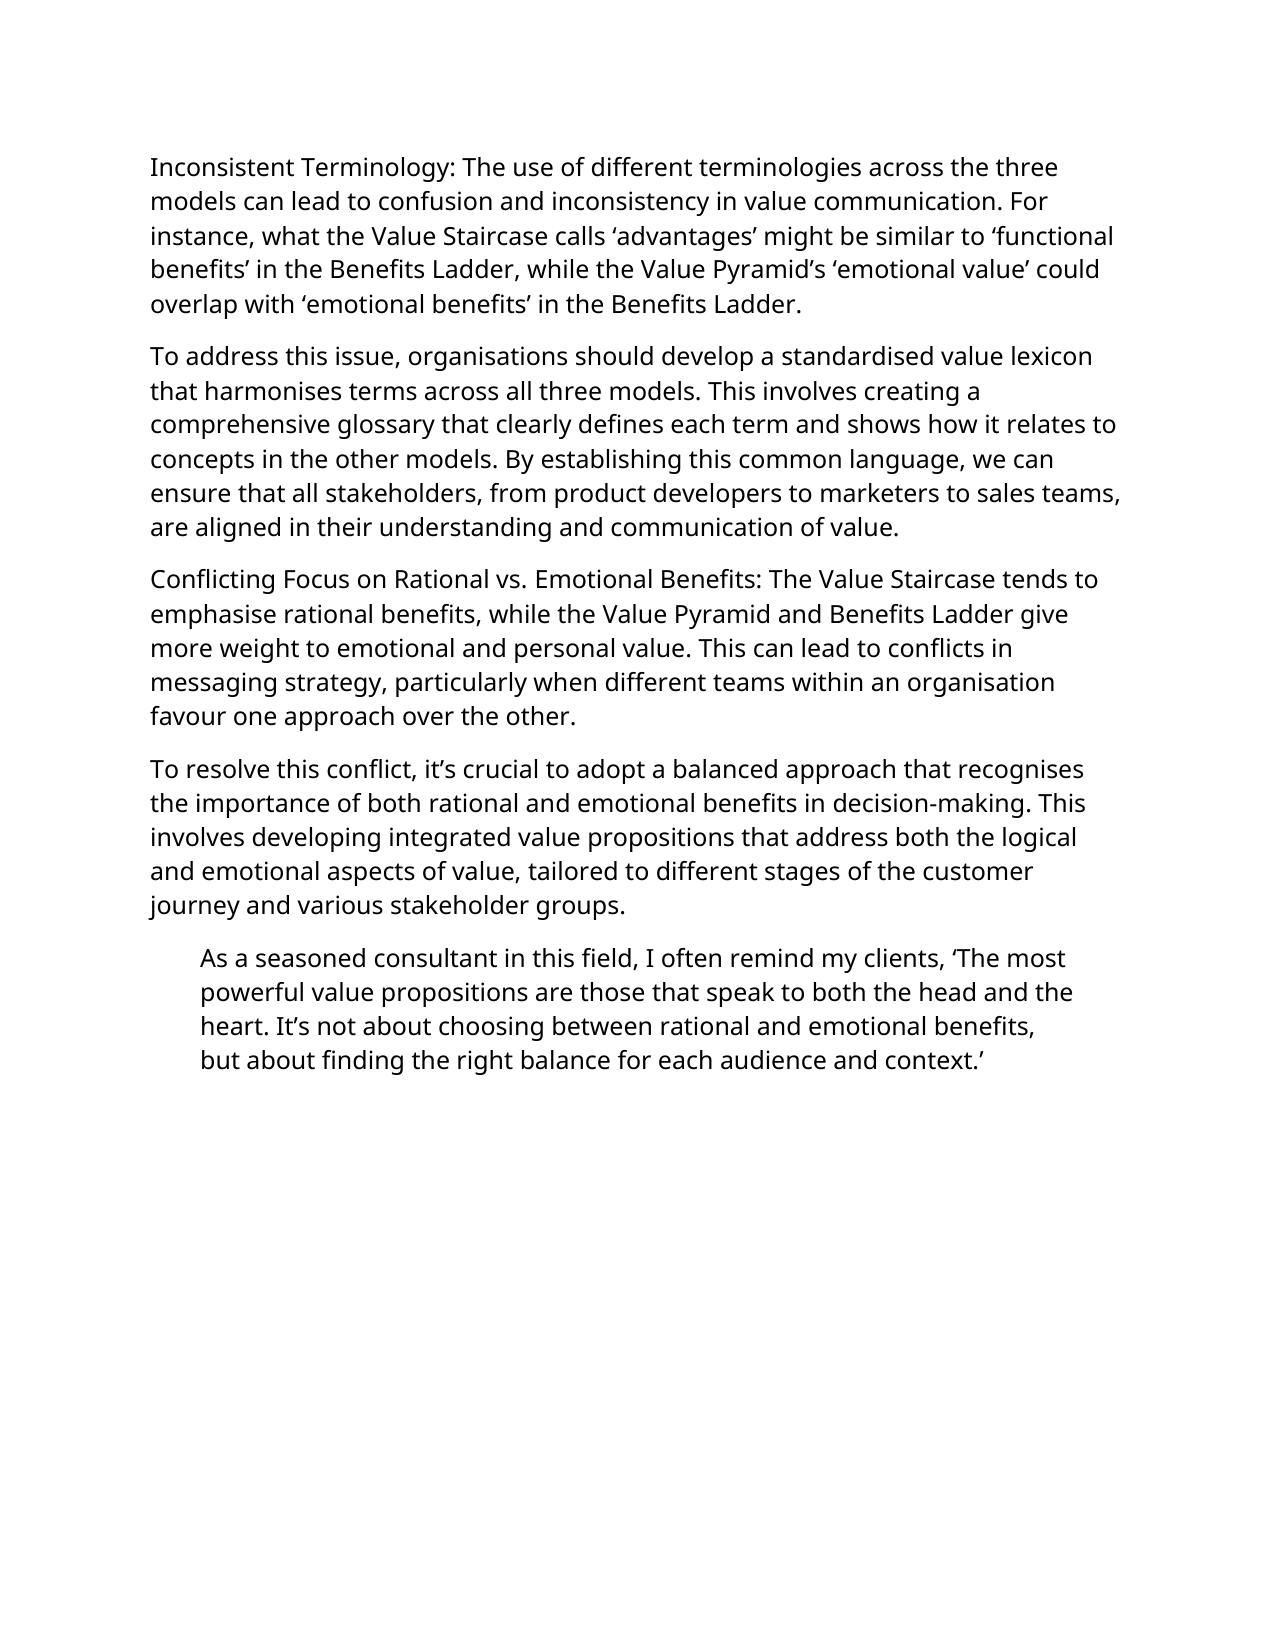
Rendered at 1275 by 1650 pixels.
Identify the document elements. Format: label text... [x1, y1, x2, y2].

text Conflicting Focus on Rational vs. Emotional Benefits: The Value Staircase tends to emphasise rational benefits, while the Value Pyramid and Benefits Ladder give more weight to emotional and personal value. This can lead to conflicts in messaging strategy, particularly when different teams within an organisation favour one approach over the other. [150, 562, 1125, 732]
text Inconsistent Terminology: The use of different terminologies across the three models can lead to confusion and inconsistency in value communication. For instance, what the Value Staircase calls ‘advantages’ might be similar to ‘functional benefits’ in the Benefits Ladder, while the Value Pyramid’s ‘emotional value’ could overlap with ‘emotional benefits’ in the Benefits Ladder. [150, 150, 1125, 320]
text To resolve this conflict, it’s crucial to adopt a balanced approach that recognises the importance of both rational and emotional benefits in decision-making. This involves developing integrated value propositions that address both the logical and emotional aspects of value, tailored to different stages of the customer journey and various stakeholder groups. [150, 751, 1125, 922]
text As a seasoned consultant in this field, I often remind my clients, ‘The most powerful value propositions are those that speak to both the head and the heart. It’s not about choosing between rational and emotional benefits, but about finding the right balance for each audience and context.’ [200, 940, 1075, 1077]
text To address this issue, organisations should develop a standardised value lexicon that harmonises terms across all three models. This involves creating a comprehensive glossary that clearly defines each term and shows how it relates to concepts in the other models. By establishing this common language, we can ensure that all stakeholders, from product developers to marketers to sales teams, are aligned in their understanding and communication of value. [150, 339, 1125, 543]
